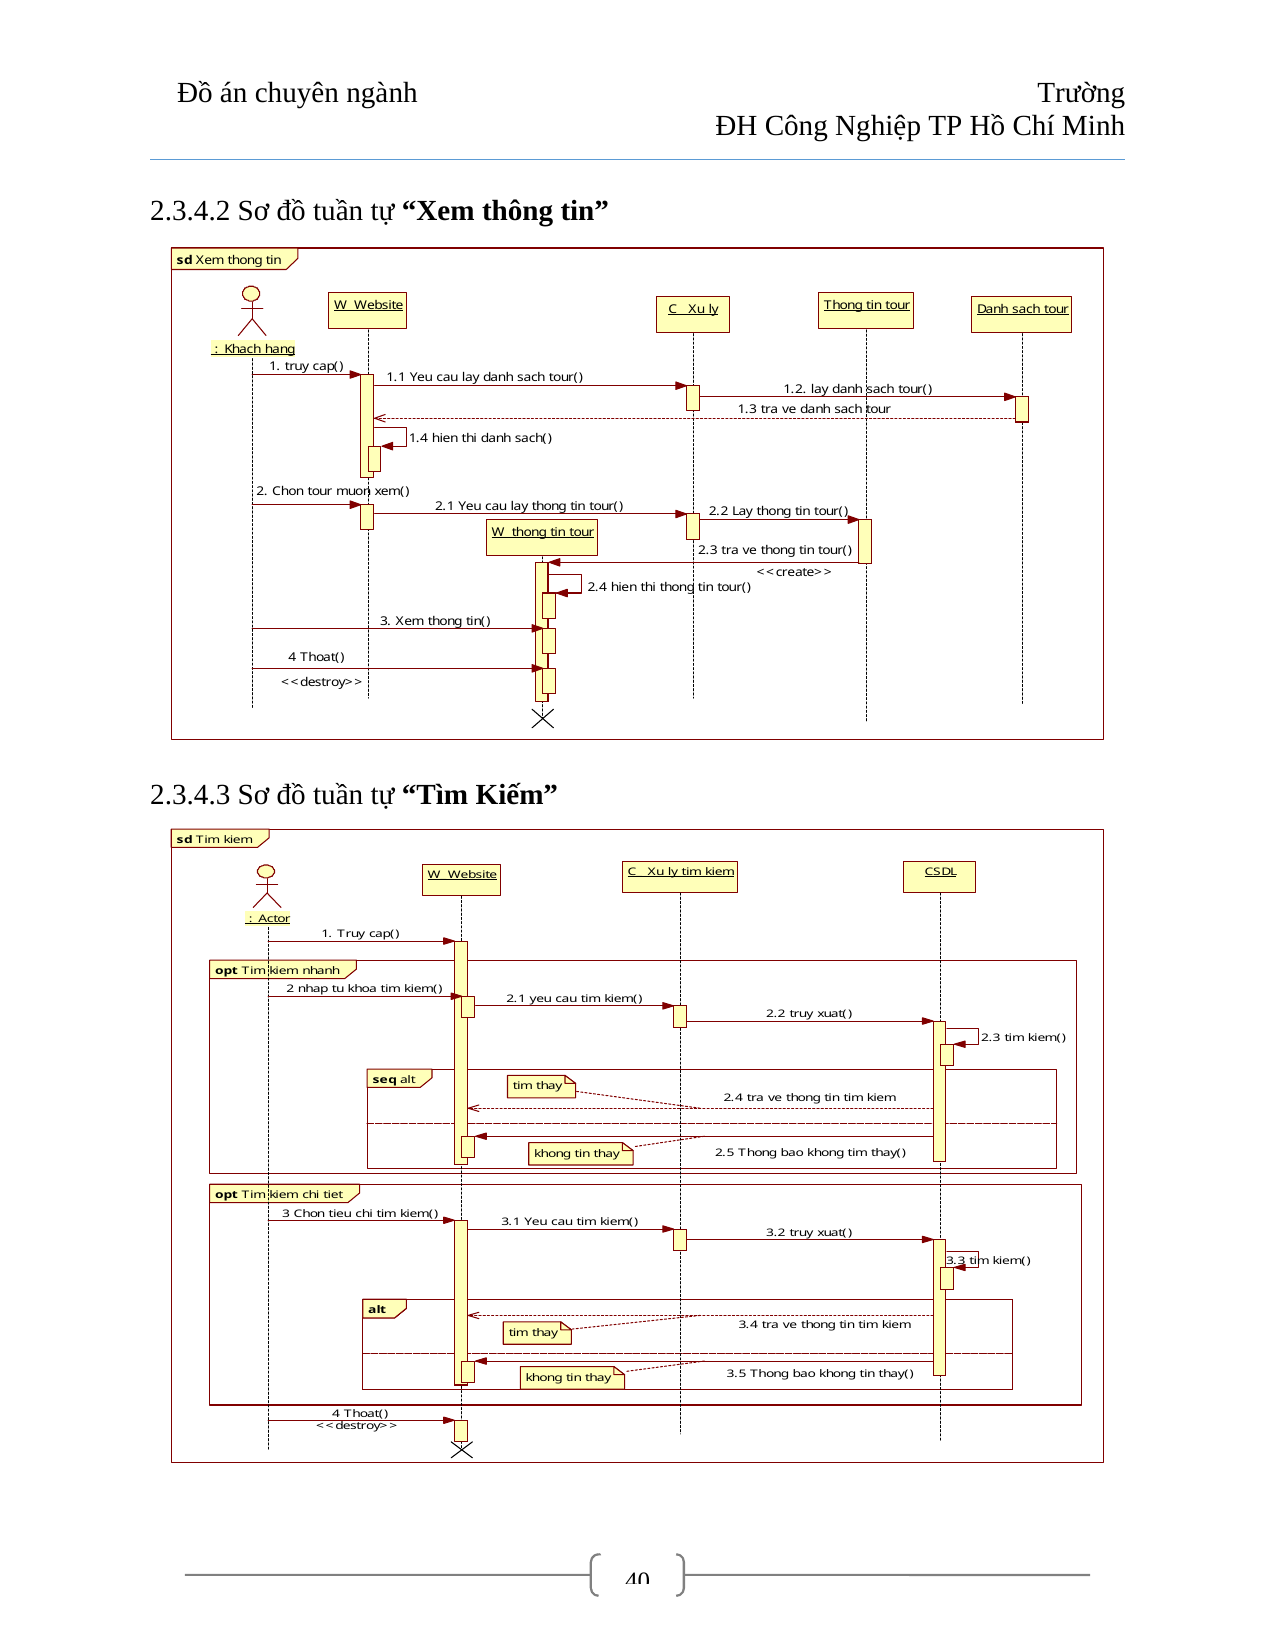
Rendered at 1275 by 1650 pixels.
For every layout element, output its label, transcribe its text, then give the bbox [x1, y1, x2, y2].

subtitle 2.3.4.3 Sơ đồ tuần tự “Tìm Kiếm” [150, 777, 1125, 810]
subtitle 2.3.4.2 Sơ đồ tuần tự “Xem thông tin” [150, 193, 1125, 227]
